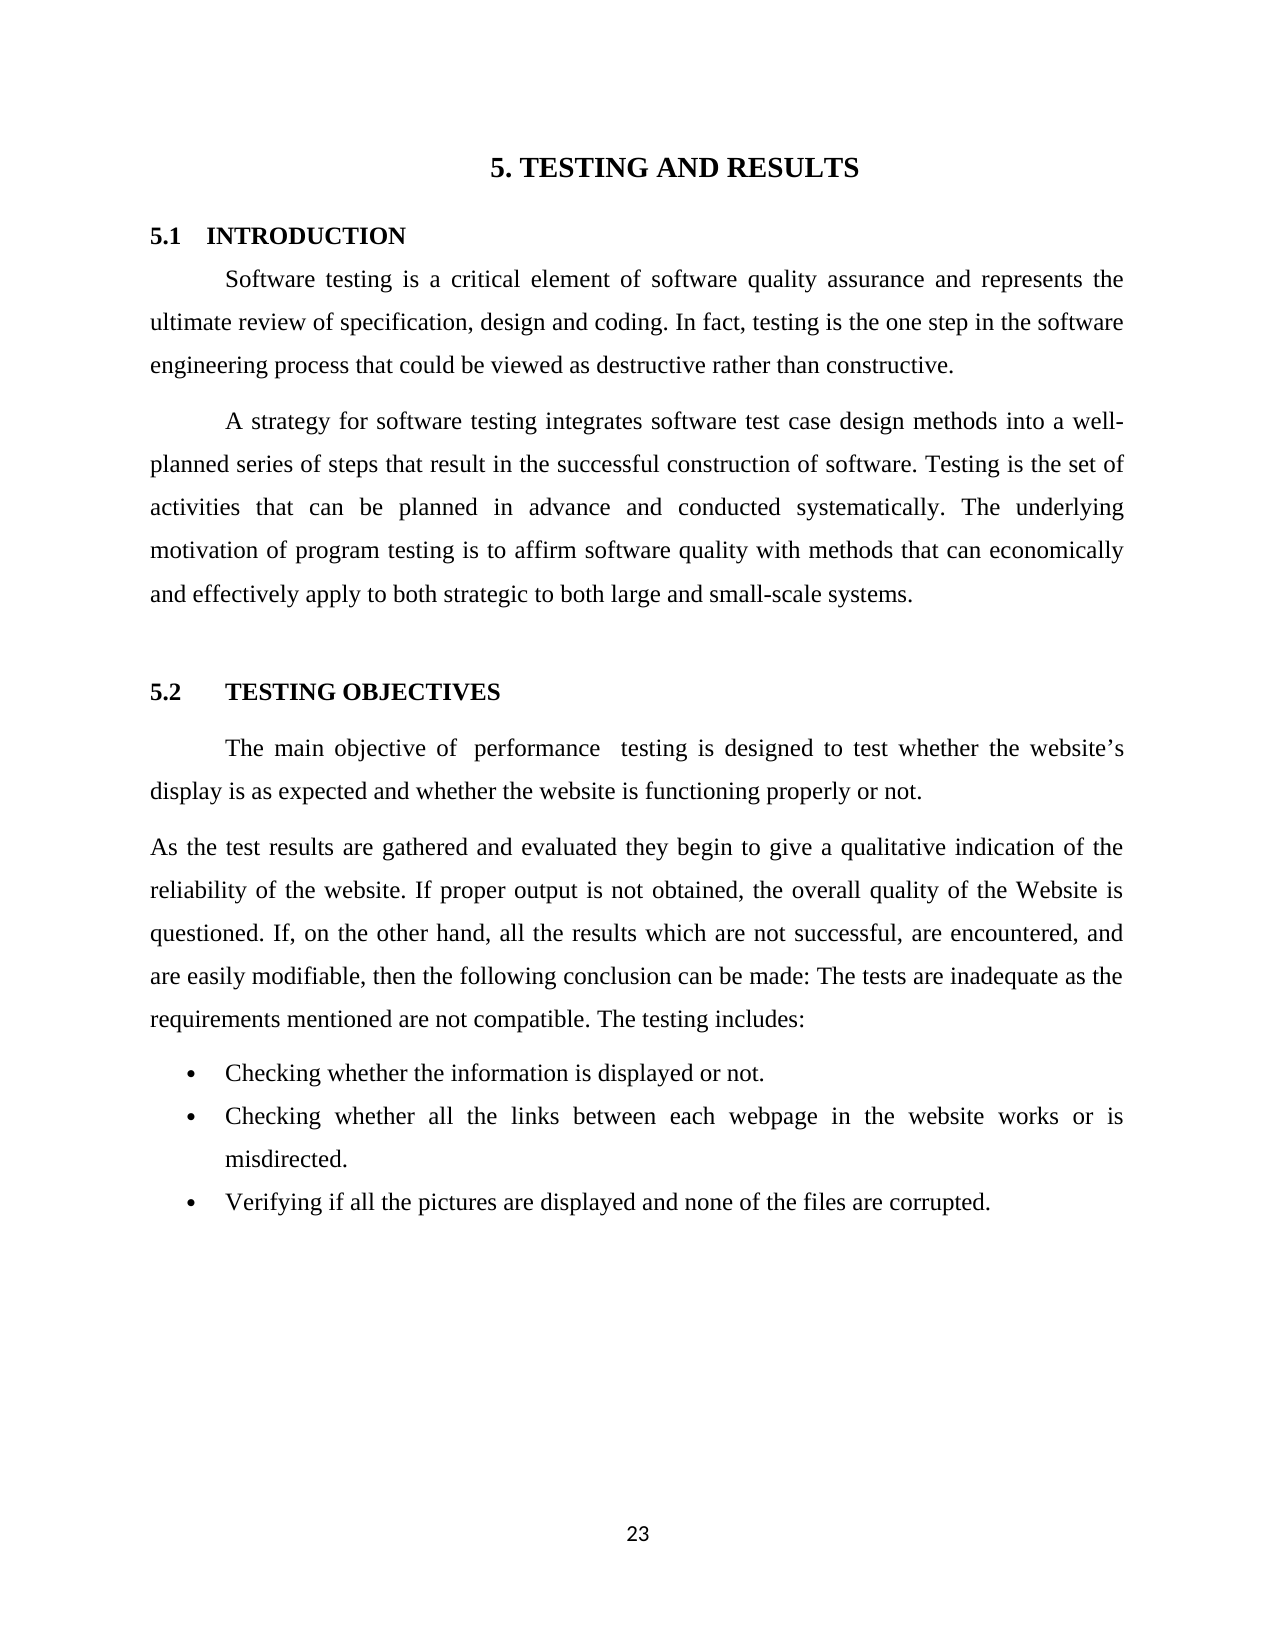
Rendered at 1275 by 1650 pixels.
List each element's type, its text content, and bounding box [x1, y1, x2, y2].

text 5. TESTING AND RESULTS [225, 150, 1125, 183]
text 5.2 TESTING OBJECTIVES [150, 677, 1125, 706]
list Verifying if all the pictures are displayed and none of the files are corrupted. [187, 1187, 1125, 1216]
list Checking whether the information is displayed or not. [187, 1058, 1125, 1087]
text Software testing is a critical element of software quality assurance and represents the ultimate review of specification, design and coding. In fact, testing is the one step in the software engineering process that could be viewed as destructive rather than constructive. [150, 264, 1125, 379]
text The main objective of performance testing is designed to test whether the website’s display is as expected and whether the website is functioning properly or not. [150, 733, 1125, 805]
text 5.1 INTRODUCTION [150, 221, 1125, 250]
text As the test results are gathered and evaluated they begin to give a qualitative indication of the reliability of the website. If proper output is not obtained, the overall quality of the Website is questioned. If, on the other hand, all the results which are not successful, are encountered, and are easily modifiable, then the following conclusion can be made: The tests are inadequate as the requirements mentioned are not compatible. The testing includes: [150, 832, 1125, 1033]
list Checking whether all the links between each webpage in the website works or is misdirected. [187, 1101, 1125, 1173]
text A strategy for software testing integrates software test case design methods into a well-planned series of steps that result in the successful construction of software. Testing is the set of activities that can be planned in advance and conducted systematically. The underlying motivation of program testing is to affirm software quality with methods that can economically and effectively apply to both strategic to both large and small-scale systems. [150, 406, 1125, 607]
